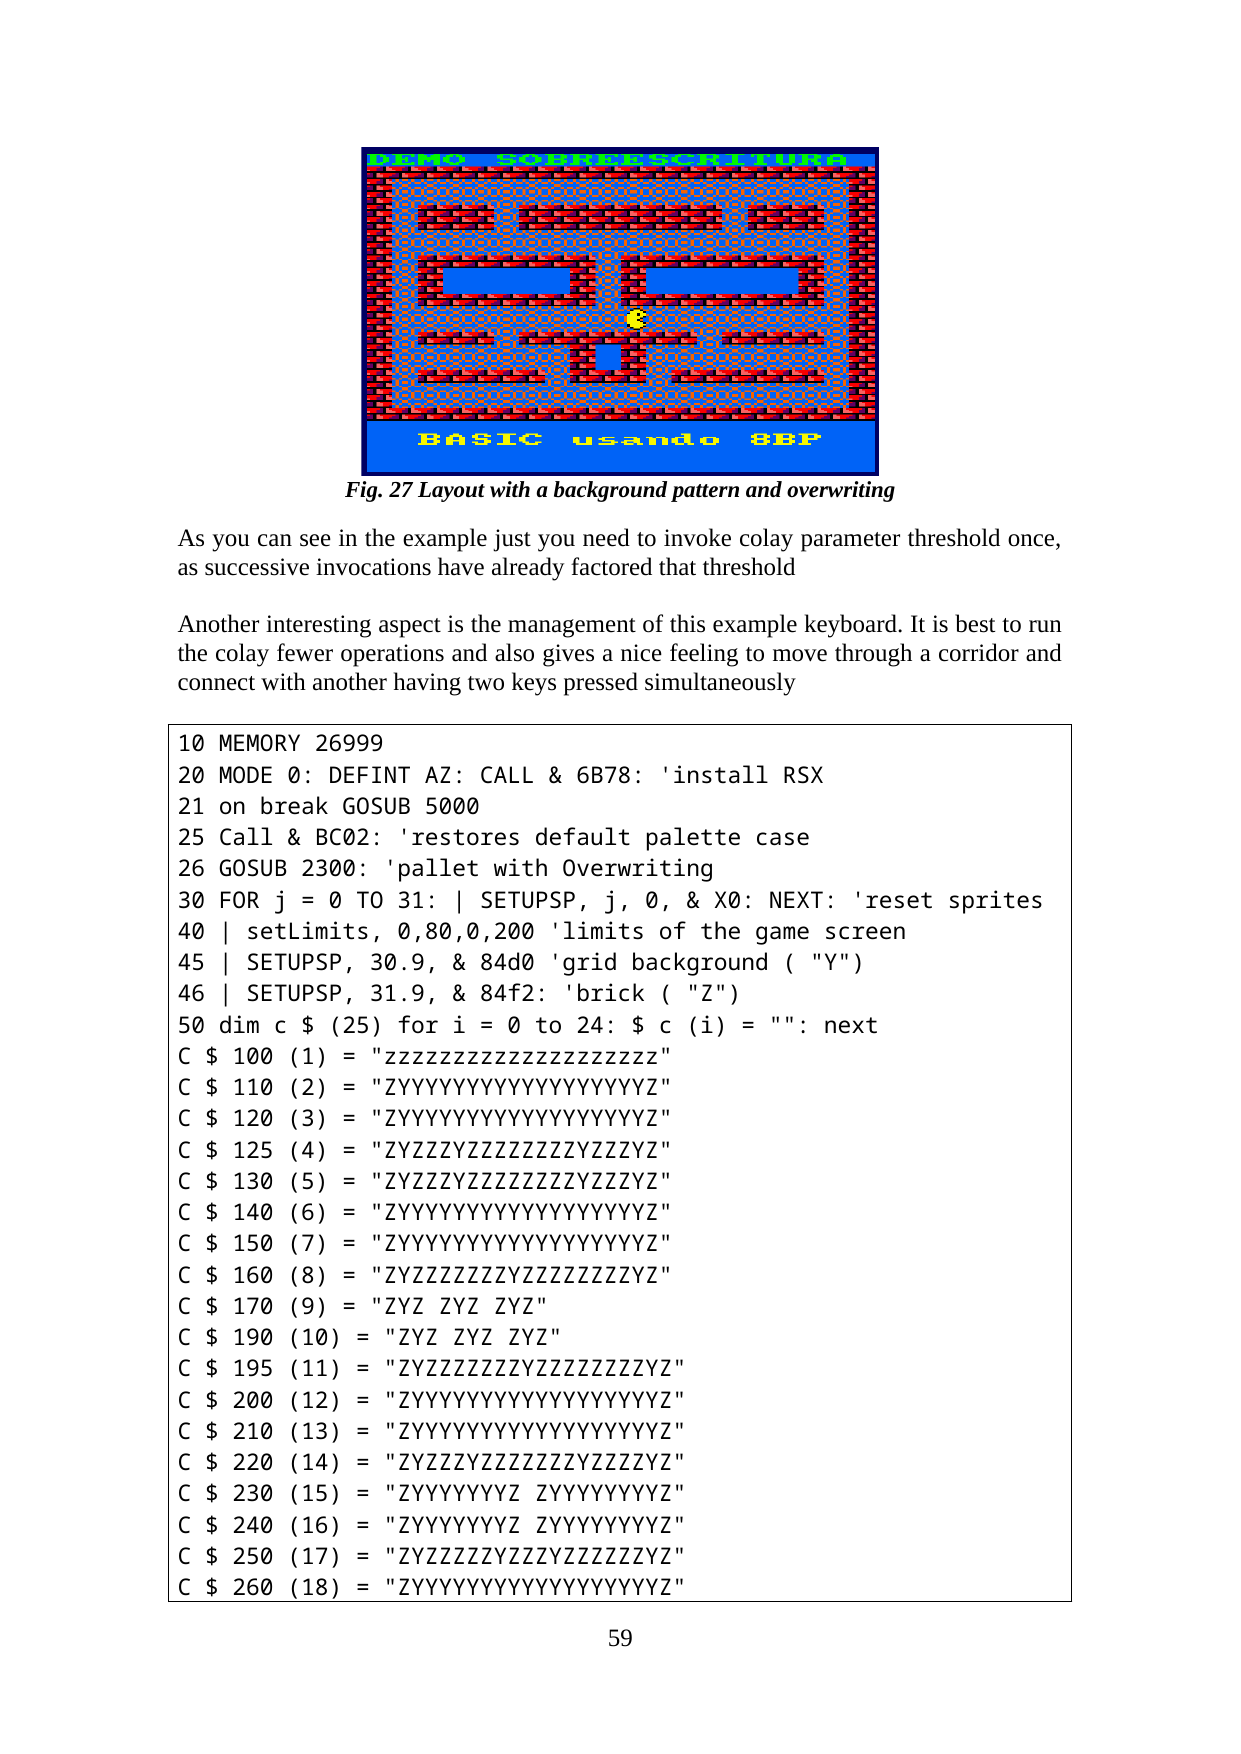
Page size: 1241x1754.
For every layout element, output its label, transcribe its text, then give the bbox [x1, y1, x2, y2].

text C $ 125 (4) = "ZYZZZYZZZZZZZZYZZZYZ" [177, 1133, 1063, 1165]
text C $ 200 (12) = "ZYYYYYYYYYYYYYYYYYYZ" [177, 1383, 1063, 1415]
text 46 | SETUPSP, 31.9, & 84f2: 'brick ( "Z") [177, 977, 1063, 1008]
picture [361, 147, 879, 476]
text 21 on break GOSUB 5000 [177, 790, 1063, 821]
text C $ 100 (1) = "zzzzzzzzzzzzzzzzzzzz" [177, 1040, 1063, 1071]
text C $ 160 (8) = "ZYZZZZZZZYZZZZZZZZYZ" [177, 1258, 1063, 1290]
text C $ 190 (10) = "ZYZ ZYZ ZYZ" [177, 1321, 1063, 1352]
text C $ 220 (14) = "ZYZZZYZZZZZZZYZZZZYZ" [177, 1446, 1063, 1477]
text 30 FOR j = 0 TO 31: | SETUPSP, j, 0, & X0: NEXT: 'reset sprites [177, 883, 1063, 915]
text C $ 120 (3) = "ZYYYYYYYYYYYYYYYYYYZ" [177, 1102, 1063, 1133]
text C $ 110 (2) = "ZYYYYYYYYYYYYYYYYYYZ" [177, 1071, 1063, 1102]
text Fig. 27 Layout with a background pattern and overwriting [177, 476, 1063, 502]
text C $ 170 (9) = "ZYZ ZYZ ZYZ" [177, 1290, 1063, 1321]
text C $ 195 (11) = "ZYZZZZZZZYZZZZZZZZYZ" [177, 1352, 1063, 1383]
text C $ 250 (17) = "ZYZZZZZYZZZYZZZZZZYZ" [177, 1540, 1063, 1571]
text C $ 130 (5) = "ZYZZZYZZZZZZZZYZZZYZ" [177, 1165, 1063, 1196]
text C $ 230 (15) = "ZYYYYYYYZ ZYYYYYYYYZ" [177, 1477, 1063, 1508]
text 25 Call & BC02: 'restores default palette case [177, 821, 1063, 852]
text C $ 240 (16) = "ZYYYYYYYZ ZYYYYYYYYZ" [177, 1508, 1063, 1540]
text 45 | SETUPSP, 30.9, & 84d0 'grid background ( "Y") [177, 946, 1063, 977]
text 10 MEMORY 26999 [169, 725, 1071, 758]
text 20 MODE 0: DEFINT AZ: CALL & 6B78: 'install RSX [177, 758, 1063, 790]
text C $ 150 (7) = "ZYYYYYYYYYYYYYYYYYYZ" [177, 1227, 1063, 1258]
text 26 GOSUB 2300: 'pallet with Overwriting [177, 852, 1063, 883]
text C $ 140 (6) = "ZYYYYYYYYYYYYYYYYYYZ" [177, 1196, 1063, 1227]
text Another interesting aspect is the management of this example keyboard. It is best to run the colay fewer operations and also gives a nice feeling to move through a corridor and connect with another having two keys pressed simultaneously [177, 609, 1063, 695]
text 40 | setLimits, 0,80,0,200 'limits of the game screen [177, 915, 1063, 946]
text As you can see in the example just you need to invoke colay parameter threshold once, as successive invocations have already factored that threshold [177, 523, 1063, 580]
text 50 dim c $ (25) for i = 0 to 24: $ c (i) = "": next [177, 1008, 1063, 1040]
text C $ 210 (13) = "ZYYYYYYYYYYYYYYYYYYZ" [177, 1415, 1063, 1446]
text C $ 260 (18) = "ZYYYYYYYYYYYYYYYYYYZ" [177, 1571, 1063, 1601]
